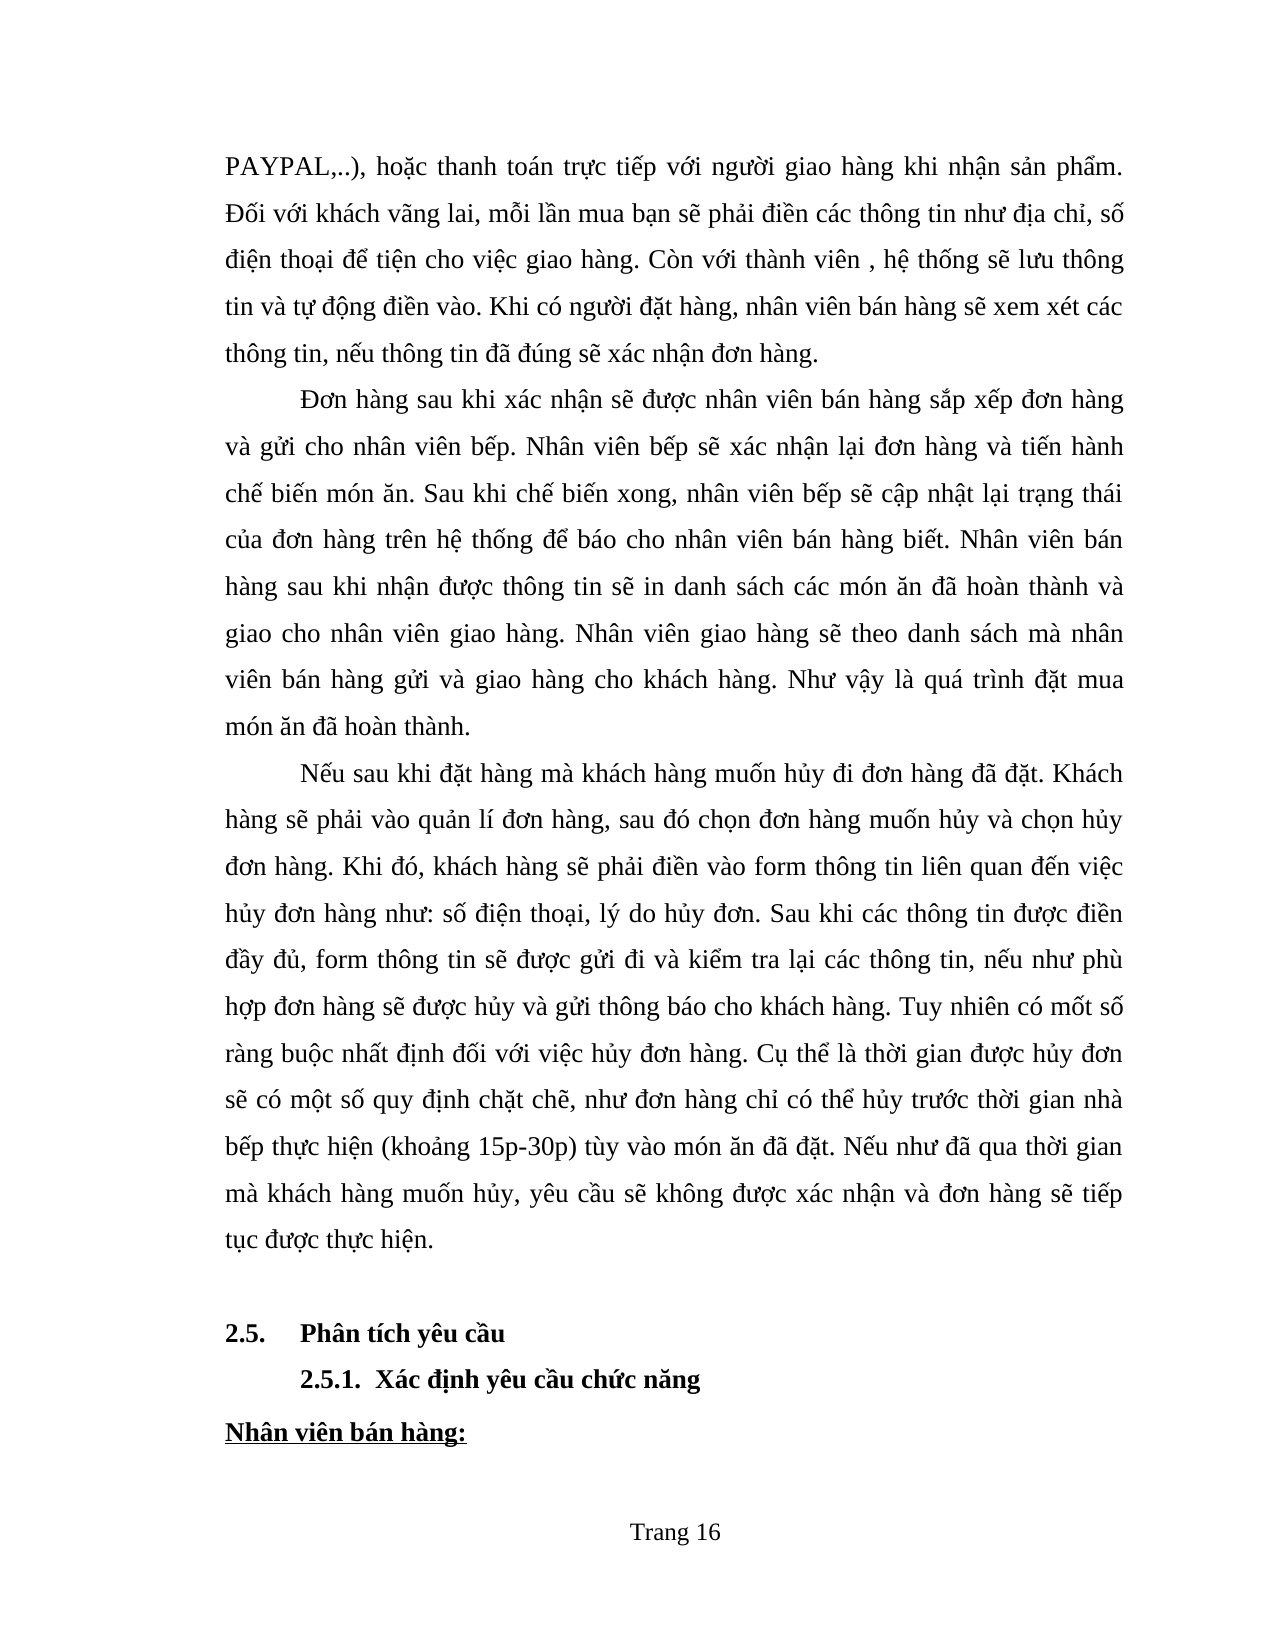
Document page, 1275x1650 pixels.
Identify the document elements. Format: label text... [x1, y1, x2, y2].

list Xác định yêu cầu chức năng [300, 1363, 1125, 1394]
list Đơn hàng sau khi xác nhận sẽ được nhân viên bán hàng sắp xếp đơn hàng và gửi cho nhân viên bếp. Nhân viên bếp sẽ xác nhận lại đơn hàng và tiến hành chế biến món ăn. Sau khi chế biến xong, nhân viên bếp sẽ cập nhật lại trạng thái của đơn hàng trên hệ thống để báo cho nhân viên bán hàng biết. Nhân viên bán hàng sau khi nhận được thông tin sẽ in danh sách các món ăn đã hoàn thành và giao cho nhân viên giao hàng. Nhân viên giao hàng sẽ theo danh sách mà nhân viên bán hàng gửi và giao hàng cho khách hàng. Như vậy là quá trình đặt mua món ăn đã hoàn thành. [225, 383, 1125, 741]
list Nếu sau khi đặt hàng mà khách hàng muốn hủy đi đơn hàng đã đặt. Khách hàng sẽ phải vào quản lí đơn hàng, sau đó chọn đơn hàng muốn hủy và chọn hủy đơn hàng. Khi đó, khách hàng sẽ phải điền vào form thông tin liên quan đến việc hủy đơn hàng như: số điện thoại, lý do hủy đơn. Sau khi các thông tin được điền đầy đủ, form thông tin sẽ được gửi đi và kiểm tra lại các thông tin, nếu như phù hợp đơn hàng sẽ được hủy và gửi thông báo cho khách hàng. Tuy nhiên có mốt số ràng buộc nhất định đối với việc hủy đơn hàng. Cụ thể là thời gian được hủy đơn sẽ có một số quy định chặt chẽ, như đơn hàng chỉ có thể hủy trước thời gian nhà bếp thực hiện (khoảng 15p-30p) tùy vào món ăn đã đặt. Nếu như đã qua thời gian mà khách hàng muốn hủy, yêu cầu sẽ không được xác nhận và đơn hàng sẽ tiếp tục được thực hiện. [225, 757, 1125, 1254]
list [225, 150, 1125, 368]
text Nhân viên bán hàng: [150, 1416, 1125, 1447]
list Phân tích yêu cầu [225, 1317, 1125, 1348]
